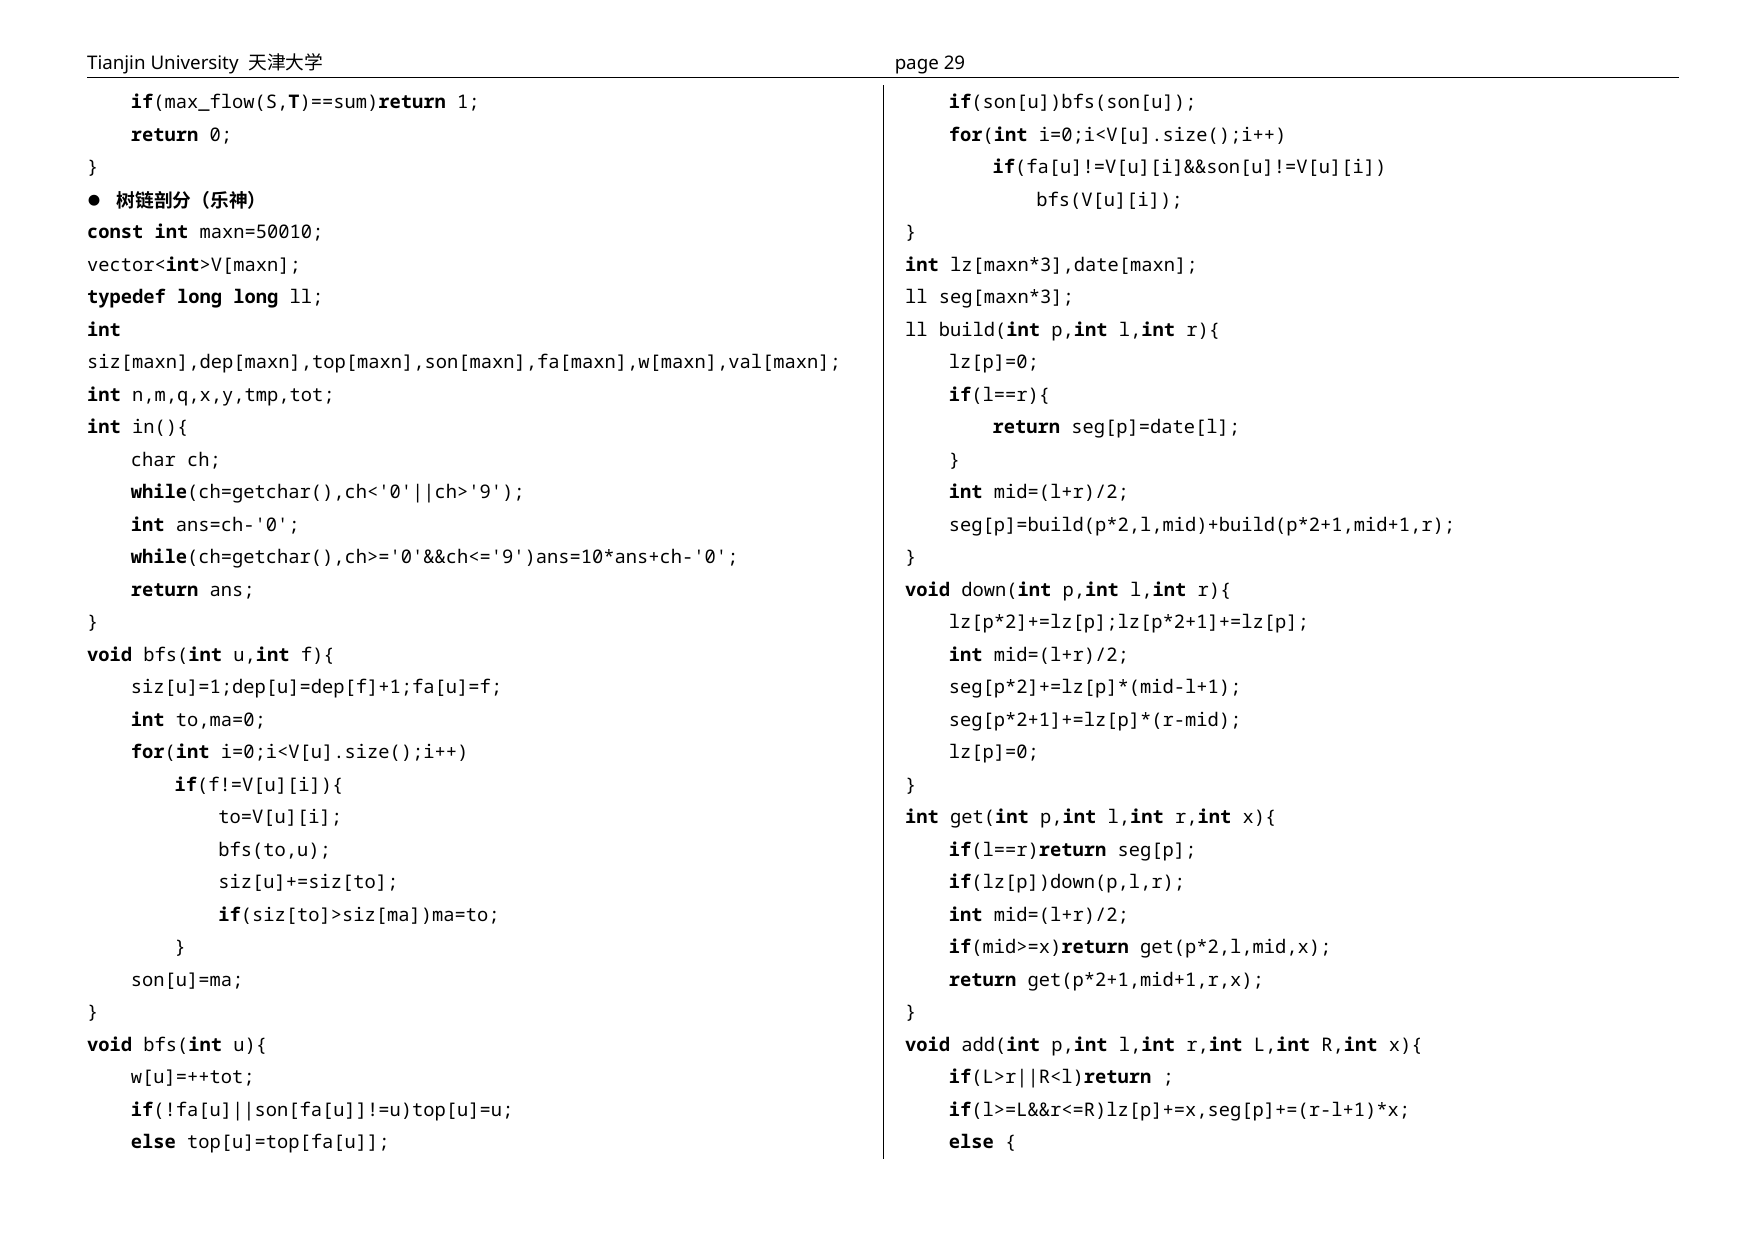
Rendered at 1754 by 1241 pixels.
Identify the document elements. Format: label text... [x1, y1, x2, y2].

text } [87, 605, 861, 638]
text int to,ma=0; [87, 703, 861, 735]
text int n,m,q,x,y,tmp,tot; [87, 378, 861, 410]
text return get(p*2+1,mid+1,r,x); [905, 963, 1679, 995]
text typedef long long ll; [87, 280, 861, 313]
text if(f!=V[u][i]){ [87, 768, 861, 800]
text void add(int p,int l,int r,int L,int R,int x){ [905, 1028, 1679, 1060]
text ll build(int p,int l,int r){ [905, 313, 1679, 345]
text if(!fa[u]||son[fa[u]]!=u)top[u]=u; [87, 1093, 861, 1125]
text int mid=(l+r)/2; [905, 898, 1679, 930]
text int lz[maxn*3],date[maxn]; [905, 248, 1679, 280]
text siz[u]+=siz[to]; [87, 865, 861, 898]
text bfs(V[u][i]); [905, 183, 1679, 215]
text int mid=(l+r)/2; [905, 638, 1679, 670]
text if(son[u])bfs(son[u]); [905, 85, 1679, 118]
text son[u]=ma; [87, 963, 861, 995]
text while(ch=getchar(),ch>='0'&&ch<='9')ans=10*ans+ch-'0'; [87, 540, 861, 573]
text char ch; [87, 443, 861, 475]
text int in(){ [87, 410, 861, 443]
text bfs(to,u); [87, 833, 861, 865]
text if(mid>=x)return get(p*2,l,mid,x); [905, 930, 1679, 963]
text } [87, 150, 861, 183]
text return 0; [87, 118, 861, 150]
text seg[p]=build(p*2,l,mid)+build(p*2+1,mid+1,r); [905, 508, 1679, 540]
text const int maxn=50010; [87, 215, 861, 248]
text if(L>r||R<l)return ; [905, 1060, 1679, 1093]
text return ans; [87, 573, 861, 605]
text if(max_flow(S,T)==sum)return 1; [87, 85, 861, 118]
text int ans=ch-'0'; [87, 508, 861, 540]
text else { [905, 1125, 1679, 1158]
text } [87, 930, 861, 963]
text } [87, 995, 861, 1028]
text lz[p*2]+=lz[p];lz[p*2+1]+=lz[p]; [905, 605, 1679, 638]
text for(int i=0;i<V[u].size();i++) [87, 735, 861, 768]
text return seg[p]=date[l]; [905, 410, 1679, 443]
text to=V[u][i]; [87, 800, 861, 833]
text if(siz[to]>siz[ma])ma=to; [87, 898, 861, 930]
text seg[p*2]+=lz[p]*(mid-l+1); [905, 670, 1679, 703]
text void bfs(int u){ [87, 1028, 861, 1060]
text if(l>=L&&r<=R)lz[p]+=x,seg[p]+=(r-l+1)*x; [905, 1093, 1679, 1125]
text int get(int p,int l,int r,int x){ [905, 800, 1679, 833]
text } [905, 443, 1679, 475]
text int siz[maxn],dep[maxn],top[maxn],son[maxn],fa[maxn],w[maxn],val[maxn]; [87, 313, 861, 378]
text ll seg[maxn*3]; [905, 280, 1679, 313]
text while(ch=getchar(),ch<'0'||ch>'9'); [87, 475, 861, 508]
text else top[u]=top[fa[u]]; [87, 1125, 861, 1158]
text seg[p*2+1]+=lz[p]*(r-mid); [905, 703, 1679, 735]
text vector<int>V[maxn]; [87, 248, 861, 280]
text void down(int p,int l,int r){ [905, 573, 1679, 605]
text if(l==r)return seg[p]; [905, 833, 1679, 865]
text if(lz[p])down(p,l,r); [905, 865, 1679, 898]
text } [905, 768, 1679, 800]
text } [905, 995, 1679, 1028]
text siz[u]=1;dep[u]=dep[f]+1;fa[u]=f; [87, 670, 861, 703]
text lz[p]=0; [905, 345, 1679, 378]
text int mid=(l+r)/2; [905, 475, 1679, 508]
text void bfs(int u,int f){ [87, 638, 861, 670]
text lz[p]=0; [905, 735, 1679, 768]
text } [905, 540, 1679, 573]
text for(int i=0;i<V[u].size();i++) [905, 118, 1679, 150]
text if(l==r){ [905, 378, 1679, 410]
text w[u]=++tot; [87, 1060, 861, 1093]
text } [905, 215, 1679, 248]
subtitle 树链剖分（乐神） [87, 183, 861, 215]
text if(fa[u]!=V[u][i]&&son[u]!=V[u][i]) [905, 150, 1679, 183]
